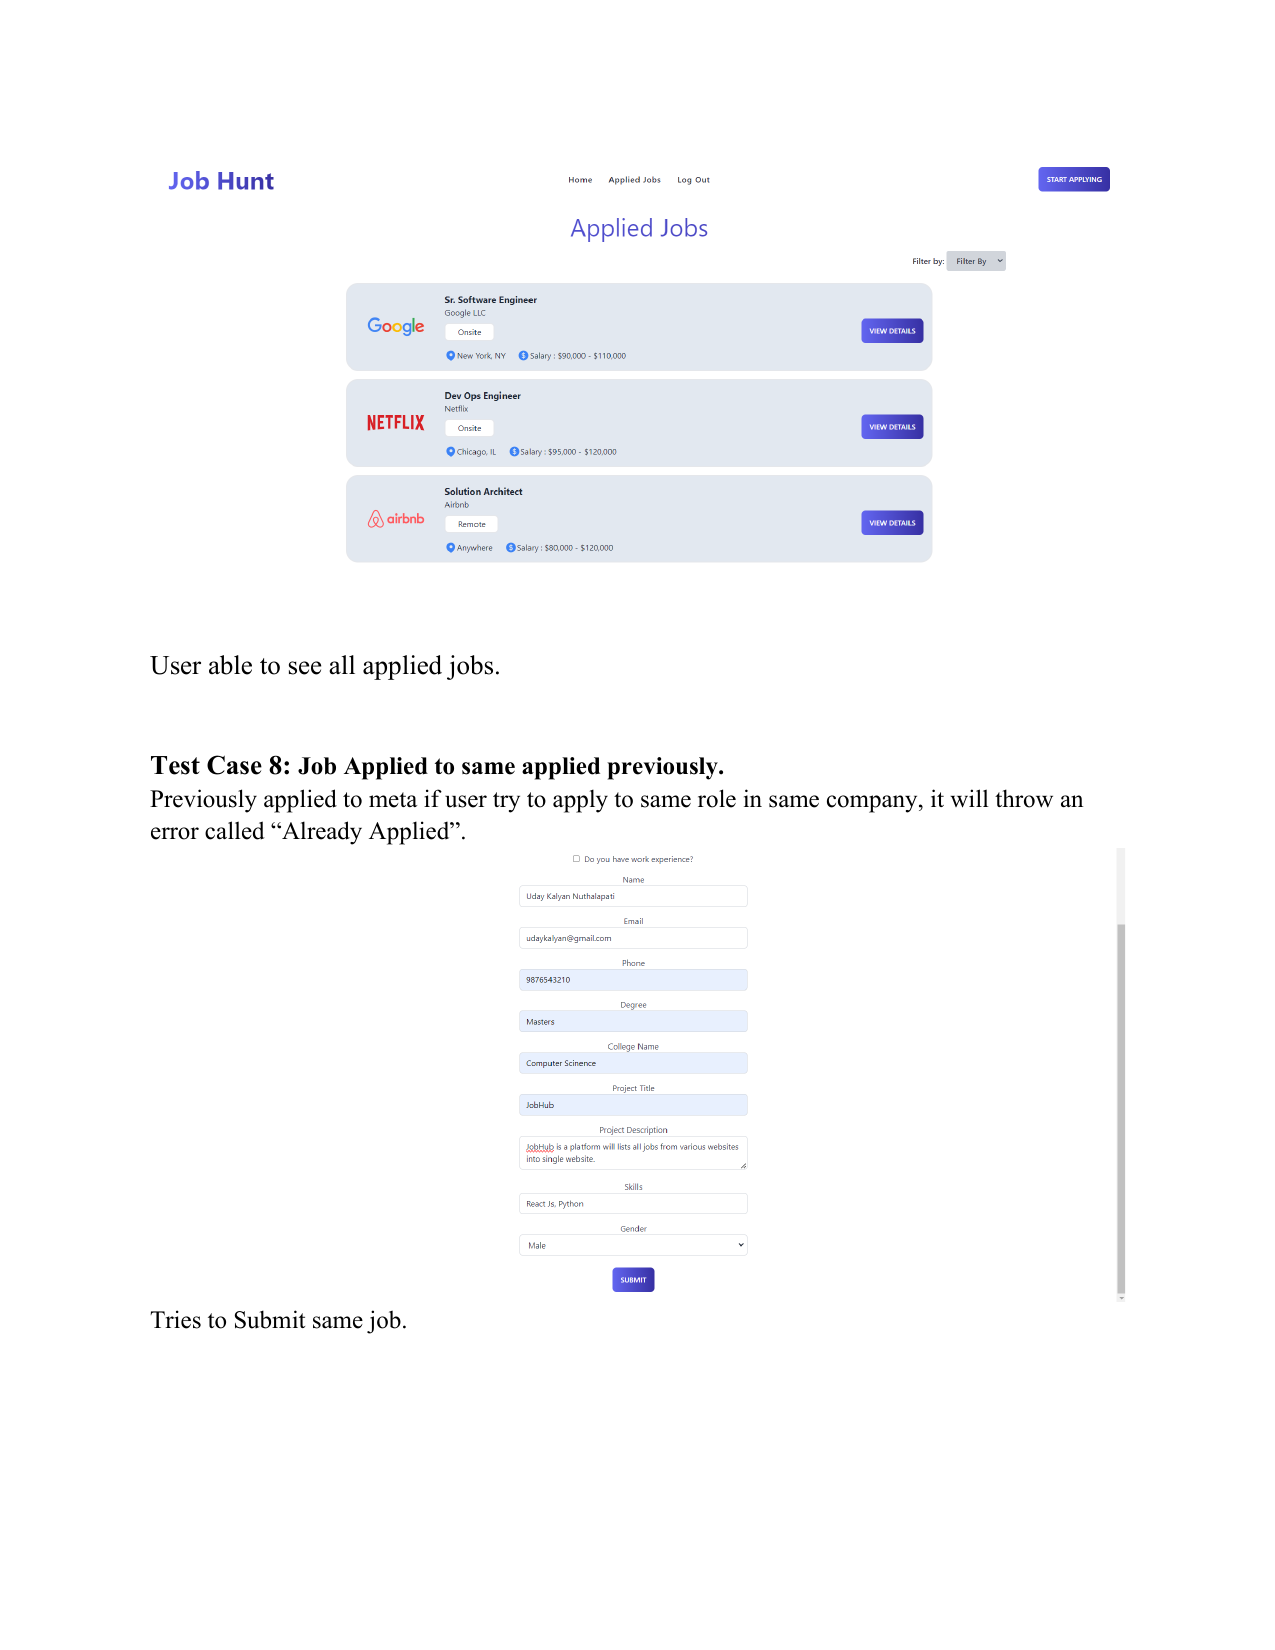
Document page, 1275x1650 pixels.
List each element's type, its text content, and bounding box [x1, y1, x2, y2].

picture [150, 150, 1125, 612]
picture [150, 848, 1125, 1302]
text Tries to Submit same job. [150, 1306, 1125, 1334]
text Test Case 8: Job Applied to same applied previously. [150, 751, 1125, 781]
text Previously applied to meta if user try to apply to same role in same company, it will throw an error called “Already Applied”. [150, 785, 1125, 844]
text User able to see all applied jobs. [150, 650, 1125, 680]
